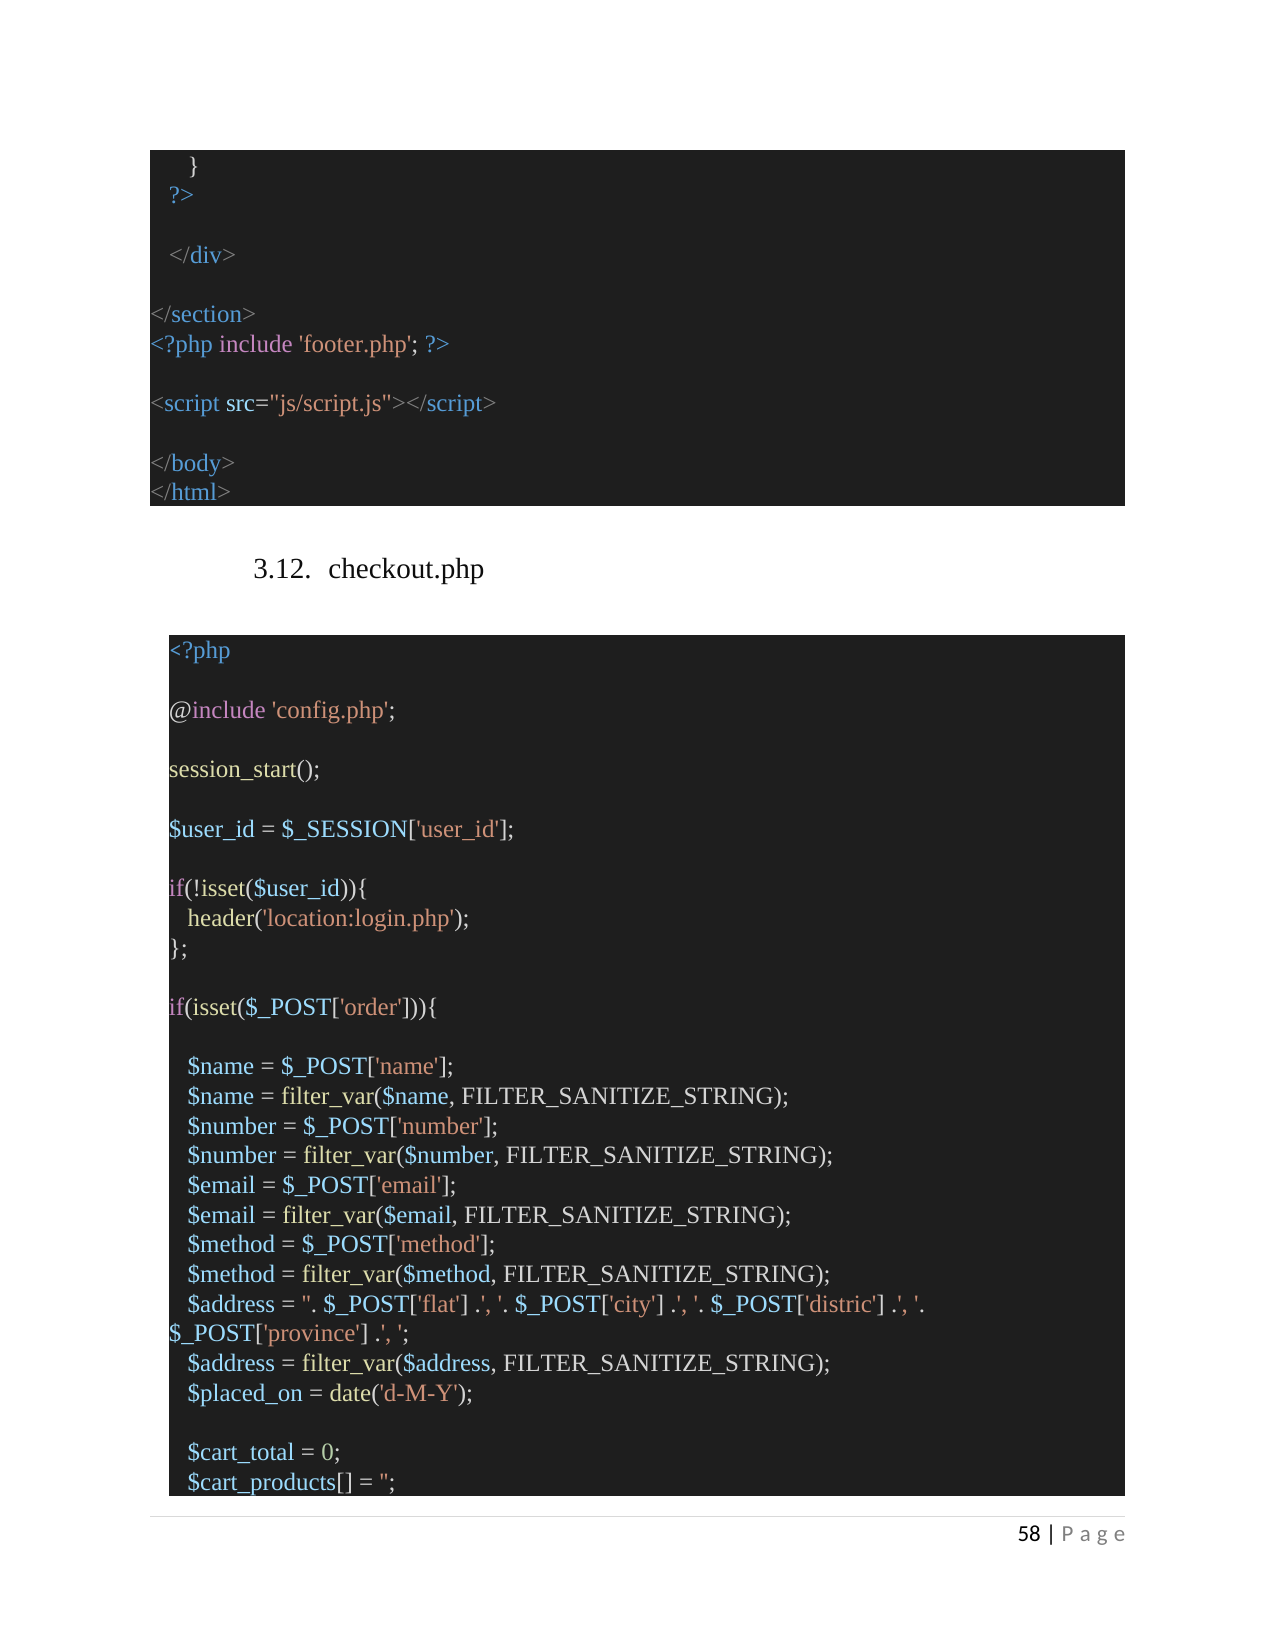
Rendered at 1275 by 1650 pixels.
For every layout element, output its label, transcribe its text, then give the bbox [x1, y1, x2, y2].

text } [150, 150, 1125, 180]
text session_start(); [169, 753, 1125, 783]
text $email = $_POST['email']; [169, 1169, 1125, 1199]
text $number = $_POST['number']; [169, 1110, 1125, 1139]
text $name = filter_var($name, FILTER_SANITIZE_STRING); [169, 1080, 1125, 1110]
text $user_id = $_SESSION['user_id']; [169, 813, 1125, 843]
text $cart_total = 0; [169, 1436, 1125, 1466]
text $cart_products[] = ''; [169, 1466, 1125, 1496]
text $address = ''. $_POST['flat'] .', '. $_POST['city'] .', '. $_POST['distric'] .', '. $_POST['province'] .', '; [169, 1288, 1125, 1347]
text </html> [150, 477, 1125, 506]
text <?php include 'footer.php'; ?> [150, 328, 1125, 358]
text if(isset($_POST['order'])){ [169, 991, 1125, 1021]
text $placed_on = date('d-M-Y'); [169, 1377, 1125, 1407]
text <script src="js/script.js"></script> [150, 387, 1125, 417]
text </section> [150, 298, 1125, 328]
text </div> [150, 239, 1125, 269]
text header('location:login.php'); [169, 902, 1125, 932]
text }; [169, 932, 1125, 961]
text ?> [150, 180, 1125, 209]
text </body> [150, 447, 1125, 477]
text $name = $_POST['name']; [169, 1050, 1125, 1080]
text $address = filter_var($address, FILTER_SANITIZE_STRING); [169, 1347, 1125, 1377]
text $number = filter_var($number, FILTER_SANITIZE_STRING); [169, 1139, 1125, 1169]
subtitle checkout.php [253, 552, 1125, 585]
text @include 'config.php'; [169, 694, 1125, 724]
text $method = filter_var($method, FILTER_SANITIZE_STRING); [169, 1258, 1125, 1288]
text $method = $_POST['method']; [169, 1228, 1125, 1258]
text <?php [169, 635, 1125, 664]
text $email = filter_var($email, FILTER_SANITIZE_STRING); [169, 1199, 1125, 1228]
text if(!isset($user_id)){ [169, 872, 1125, 902]
